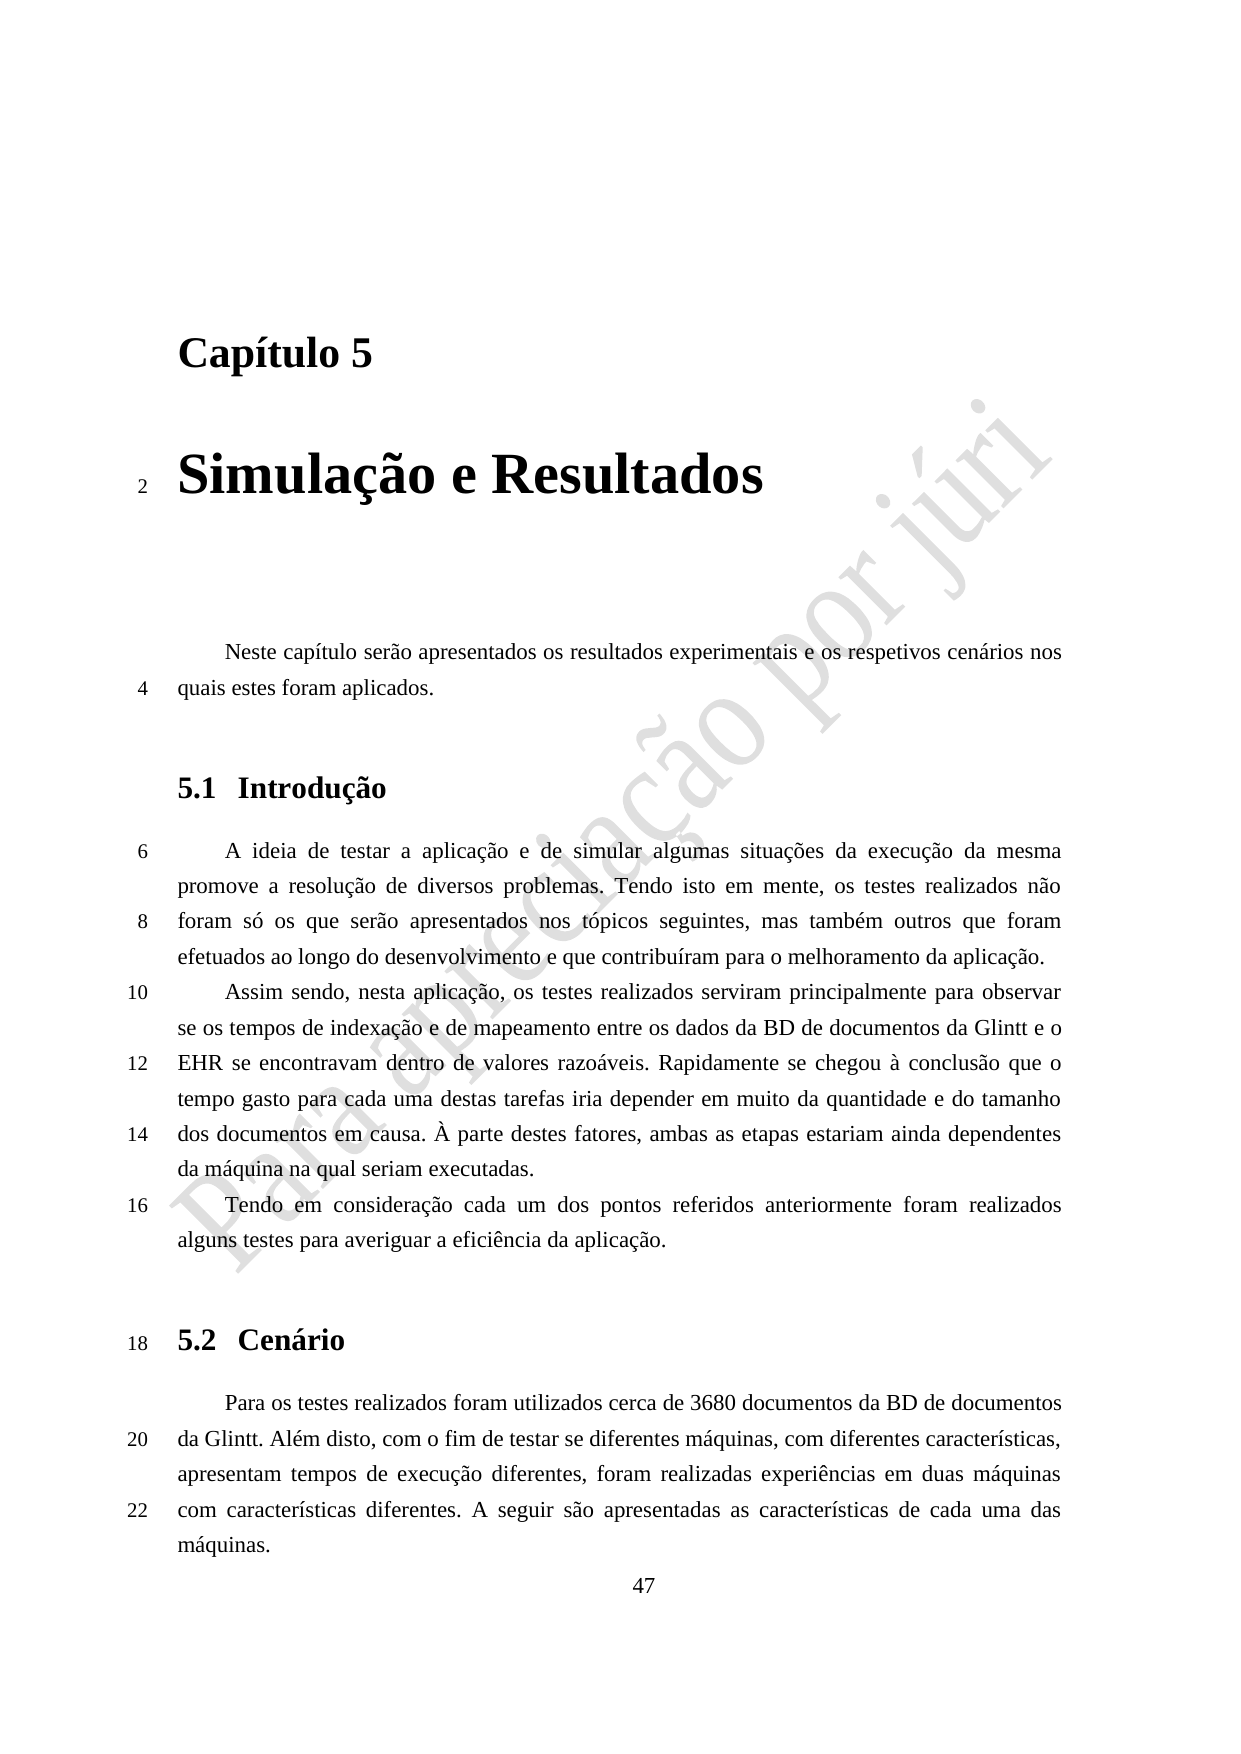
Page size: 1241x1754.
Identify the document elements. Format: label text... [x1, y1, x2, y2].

subtitle Capítulo 5 [177, 326, 1063, 377]
text Para os testes realizados foram utilizados cerca de 3680 documentos da BD de documentos da Glintt. Além disto, com o fim de testar se diferentes máquinas, com diferentes características, apresentam tempos de execução diferentes, foram realizadas experiências em duas máquinas com características diferentes. A seguir são apresentadas as características de cada uma das máquinas. [177, 1382, 1063, 1559]
text Assim sendo, nesta aplicação, os testes realizados serviram principalmente para observar se os tempos de indexação e de mapeamento entre os dados da BD de documentos da Glintt e o EHR se encontravam dentro de valores razoáveis. Rapidamente se chegou à conclusão que o tempo gasto para cada uma destas tarefas iria depender em muito da quantidade e do tamanho dos documentos em causa. À parte destes fatores, ambas as etapas estariam ainda dependentes da máquina na qual seriam executadas. [177, 971, 1063, 1184]
text A ideia de testar a aplicação e de simular algumas situações da execução da mesma promove a resolução de diversos problemas. Tendo isto em mente, os testes realizados não foram só os que serão apresentados nos tópicos seguintes, mas também outros que foram efetuados ao longo do desenvolvimento e que contribuíram para o melhoramento da aplicação. [177, 830, 1063, 971]
subtitle Simulação e Resultados [177, 439, 1063, 506]
subtitle Introdução [177, 769, 1063, 805]
subtitle Cenário [177, 1321, 1063, 1357]
text Neste capítulo serão apresentados os resultados experimentais e os respetivos cenários nos quais estes foram aplicados. [177, 631, 1063, 702]
text Tendo em consideração cada um dos pontos referidos anteriormente foram realizados alguns testes para averiguar a eficiência da aplicação. [177, 1184, 1063, 1255]
